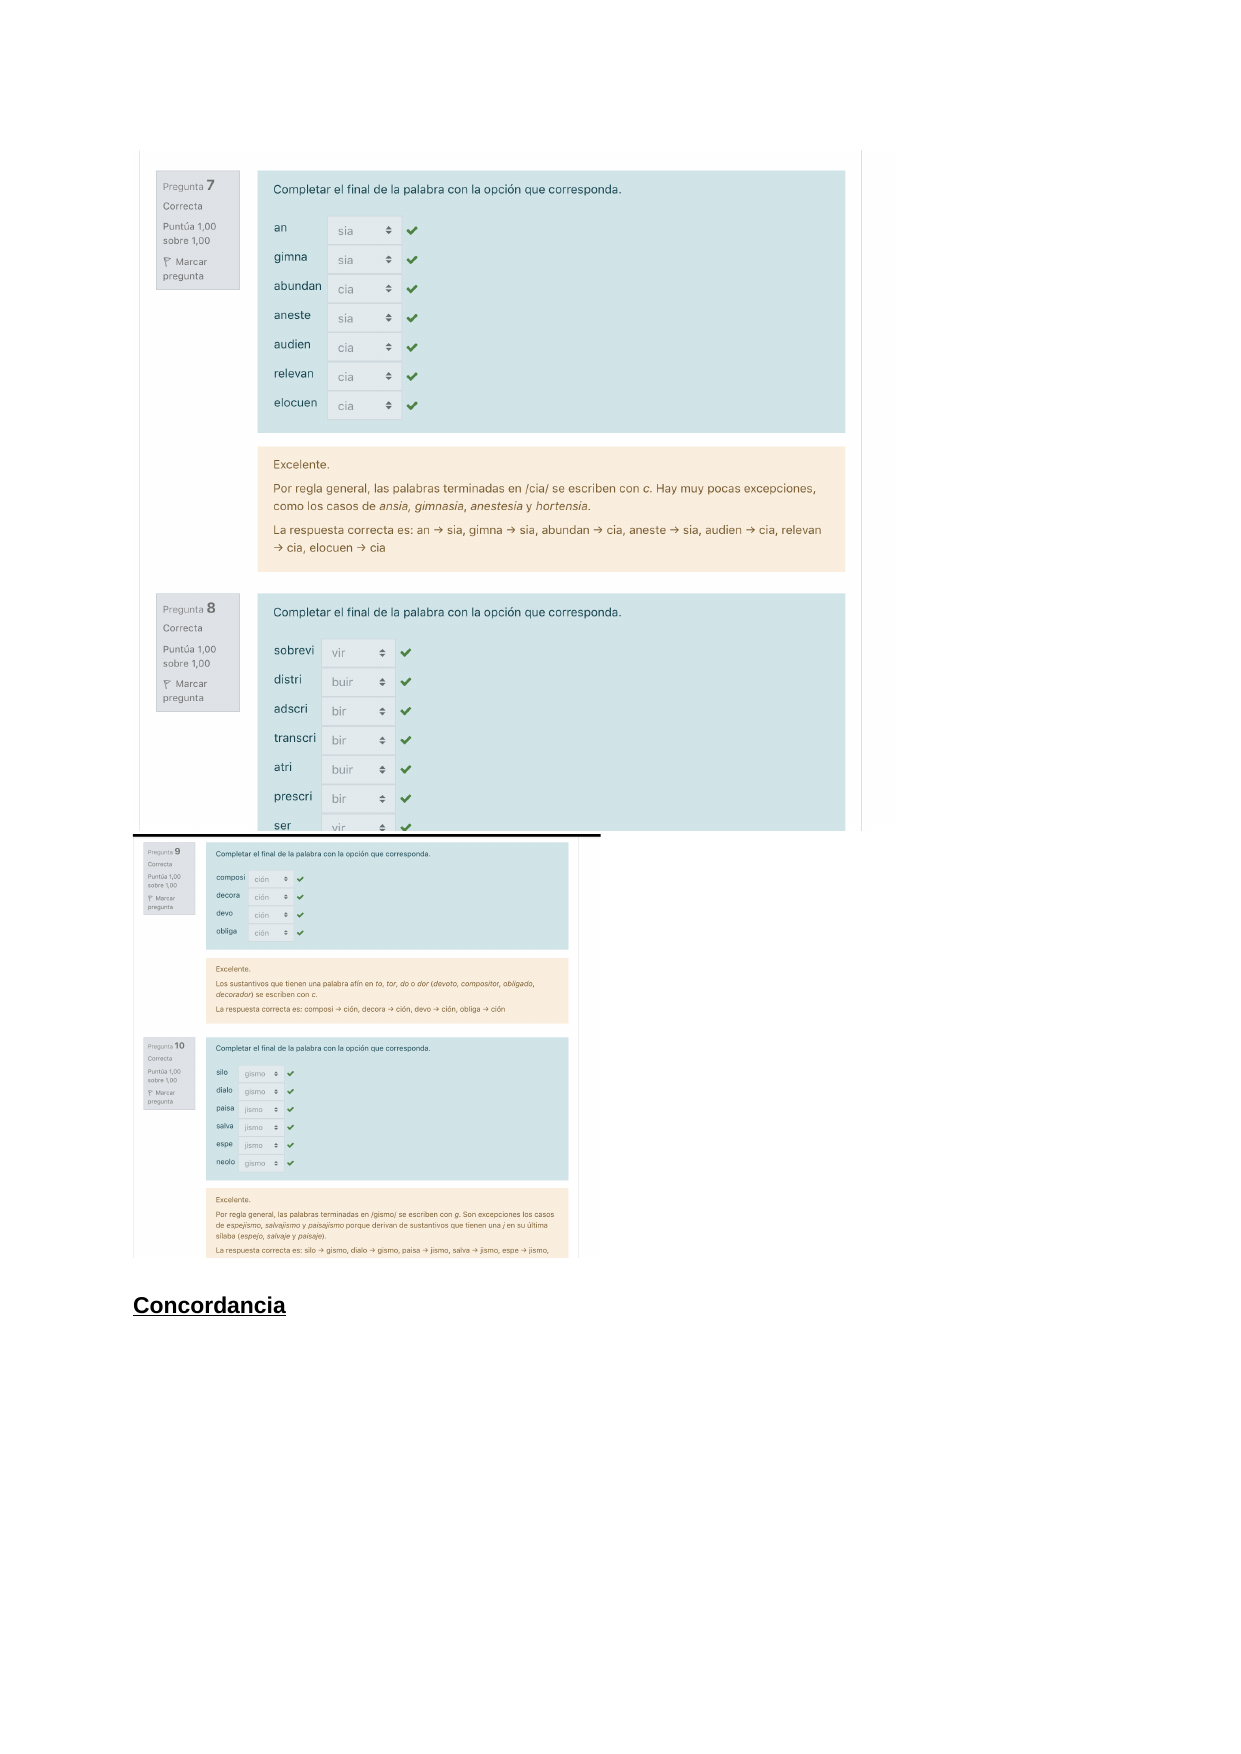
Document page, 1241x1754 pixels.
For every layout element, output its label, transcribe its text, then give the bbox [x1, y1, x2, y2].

picture [132, 150, 898, 831]
text Concordancia [133, 1292, 1090, 1318]
picture [132, 834, 601, 1258]
